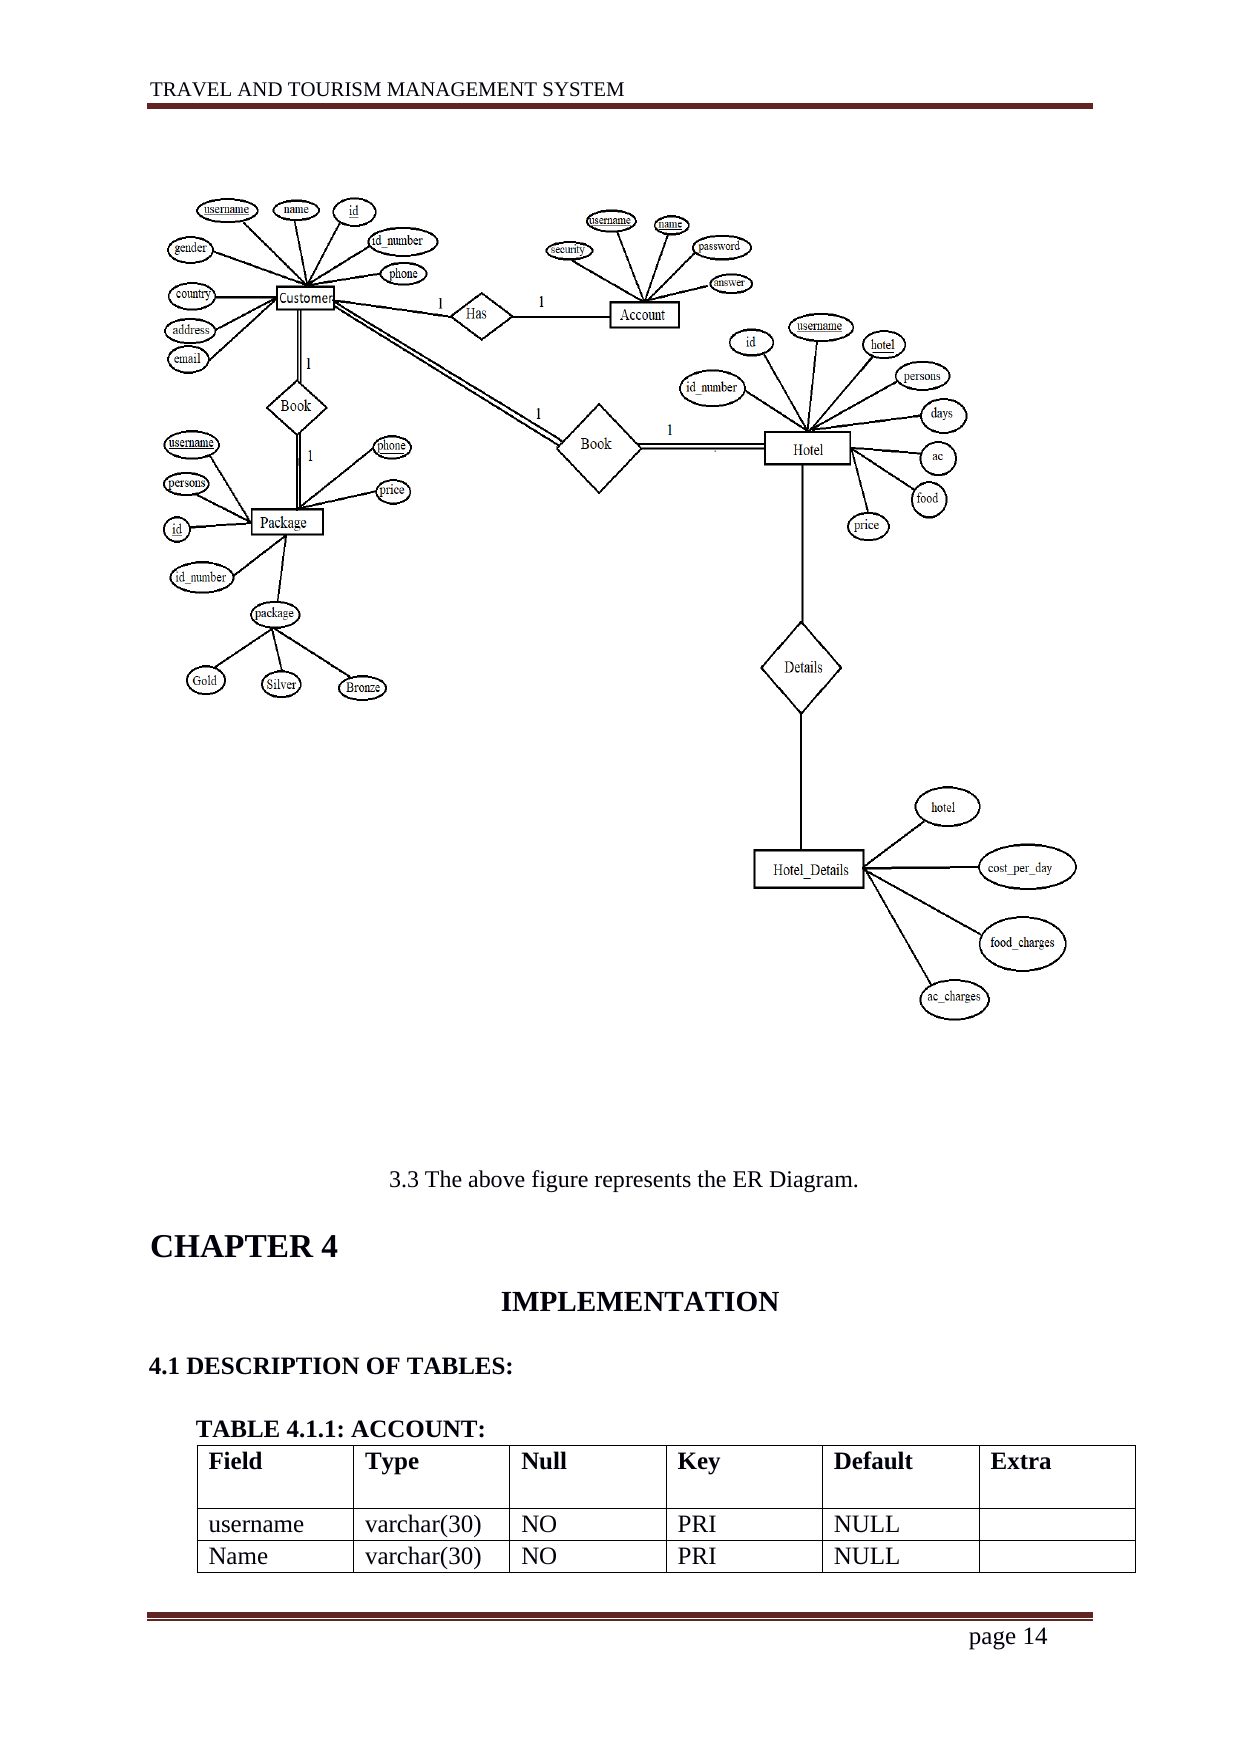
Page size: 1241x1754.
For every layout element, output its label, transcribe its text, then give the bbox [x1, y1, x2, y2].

table_header Default [823, 1446, 979, 1508]
text IMPLEMENTATION [150, 1284, 779, 1318]
table_header Type [354, 1446, 509, 1508]
table_header Null [510, 1446, 666, 1508]
table_cell PRI [667, 1509, 822, 1540]
table_cell NULL [823, 1509, 979, 1540]
table_cell NO [510, 1509, 666, 1540]
table_cell varchar(30) [354, 1509, 509, 1540]
table_cell NULL [823, 1541, 979, 1572]
text TABLE 4.1.1: ACCOUNT: [196, 1414, 1098, 1443]
table_cell NO [510, 1541, 666, 1572]
table_header Field [198, 1446, 353, 1508]
table_cell Name [198, 1541, 353, 1572]
subtitle 4.1 DESCRIPTION OF TABLES: [148, 1351, 1098, 1380]
text 3.3 The above figure represents the ER Diagram. [150, 1165, 1098, 1193]
text CHAPTER 4 [150, 1226, 1098, 1264]
picture [150, 167, 1197, 1109]
table_cell [980, 1509, 1135, 1540]
table_header Key [667, 1446, 822, 1508]
table_cell varchar(30) [354, 1541, 509, 1572]
table_header Extra [980, 1446, 1135, 1508]
table_cell PRI [667, 1541, 822, 1572]
table_cell [980, 1541, 1135, 1572]
table_cell username [198, 1509, 353, 1540]
